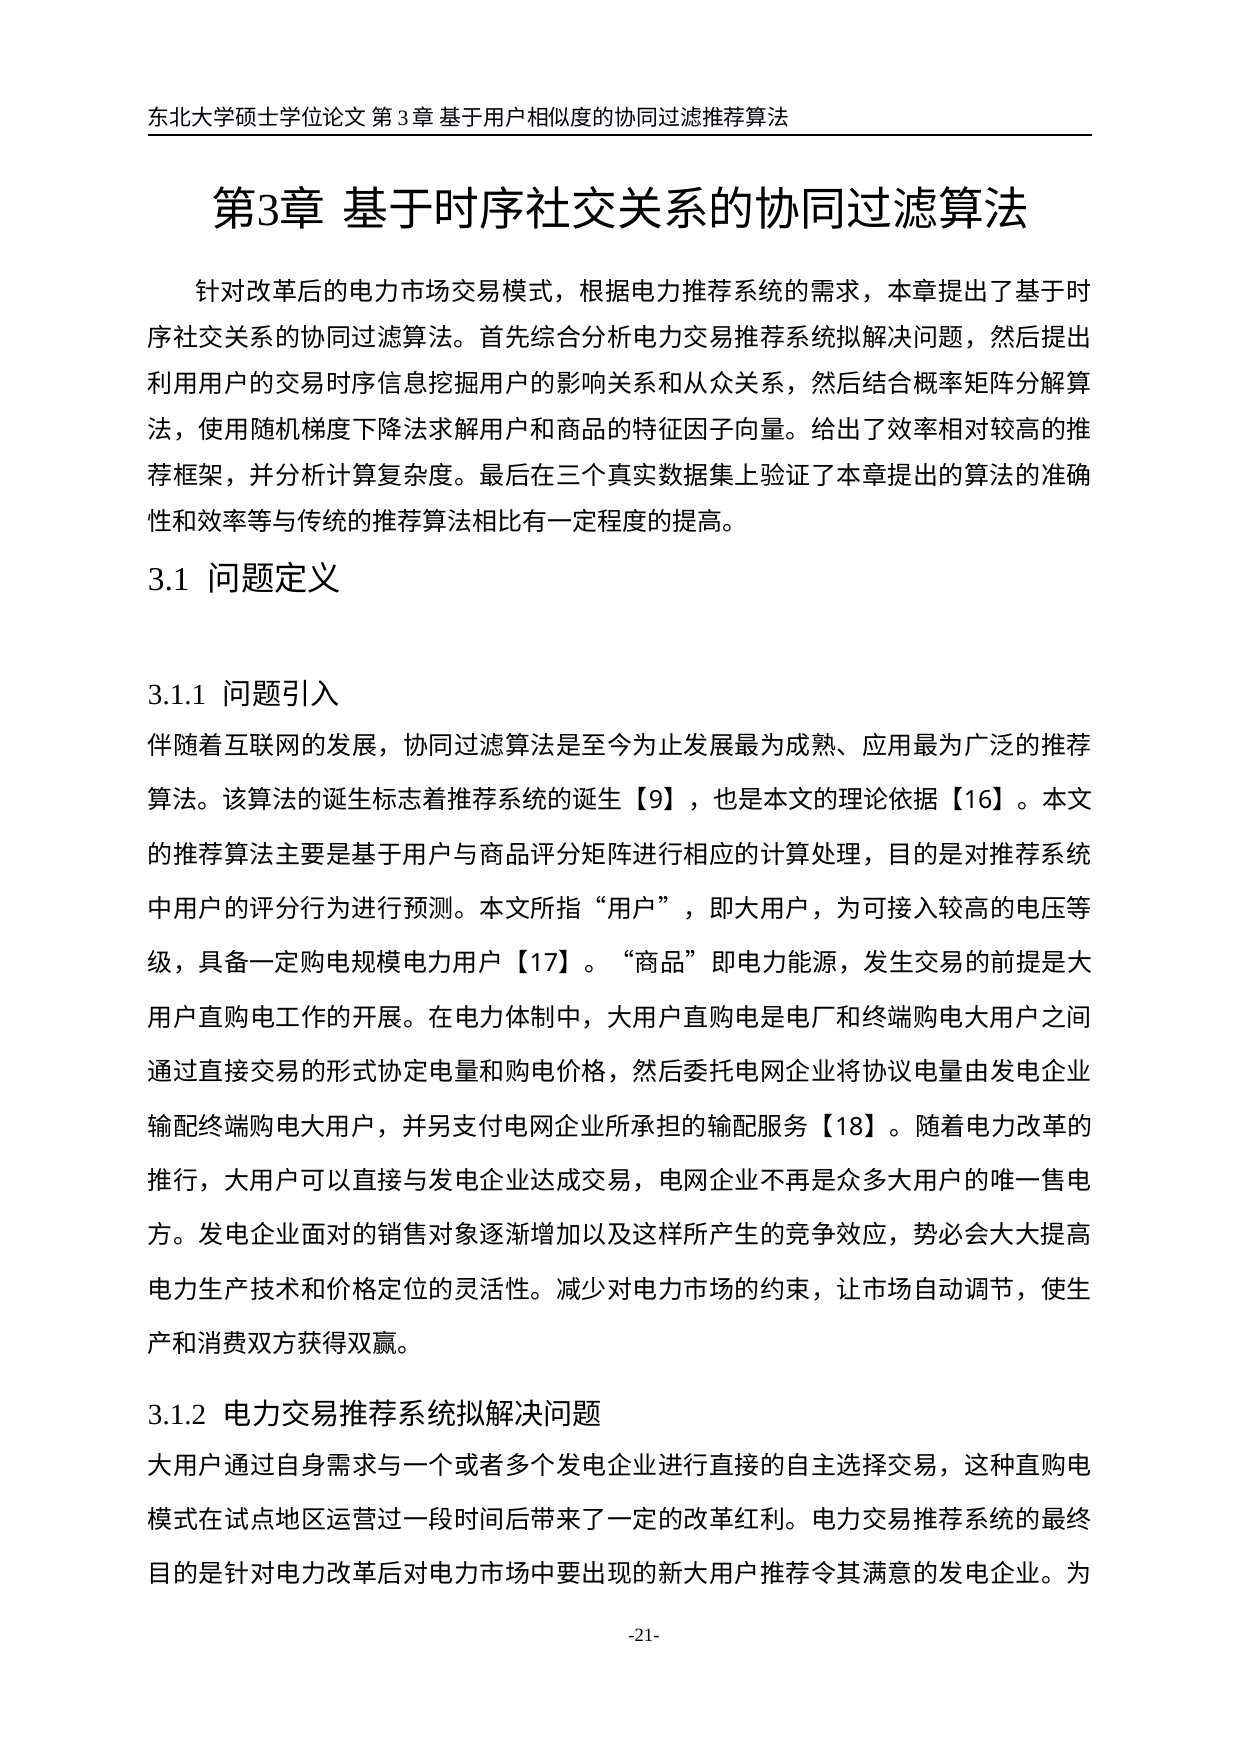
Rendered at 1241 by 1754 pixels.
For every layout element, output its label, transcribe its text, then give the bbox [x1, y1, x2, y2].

subtitle 问题引入 [148, 671, 1092, 713]
subtitle 基于时序社交关系的协同过滤算法 [148, 173, 1092, 239]
text 针对改革后的电力市场交易模式，根据电力推荐系统的需求，本章提出了基于时序社交关系的协同过滤算法。首先综合分析电力交易推荐系统拟解决问题，然后提出利用用户的交易时序信息挖掘用户的影响关系和从众关系，然后结合概率矩阵分解算法，使用随机梯度下降法求解用户和商品的特征因子向量。给出了效率相对较高的推荐框架，并分析计算复杂度。最后在三个真实数据集上验证了本章提出的算法的准确性和效率等与传统的推荐算法相比有一定程度的提高。 [148, 264, 1092, 539]
text 伴随着互联网的发展，协同过滤算法是至今为止发展最为成熟、应用最为广泛的推荐算法。该算法的诞生标志着推荐系统的诞生【9】，也是本文的理论依据【16】。本文的推荐算法主要是基于用户与商品评分矩阵进行相应的计算处理，目的是对推荐系统中用户的评分行为进行预测。本文所指“用户”，即大用户，为可接入较高的电压等级，具备一定购电规模电力用户【17】。“商品”即电力能源，发生交易的前提是大用户直购电工作的开展。在电力体制中，大用户直购电是电厂和终端购电大用户之间通过直接交易的形式协定电量和购电价格，然后委托电网企业将协议电量由发电企业输配终端购电大用户，并另支付电网企业所承担的输配服务【18】。随着电力改革的推行，大用户可以直接与发电企业达成交易，电网企业不再是众多大用户的唯一售电方。发电企业面对的销售对象逐渐增加以及这样所产生的竞争效应，势必会大大提高电力生产技术和价格定位的灵活性。减少对电力市场的约束，让市场自动调节，使生产和消费双方获得双赢。 [148, 725, 1092, 1360]
subtitle 问题定义 [148, 552, 1092, 600]
subtitle 电力交易推荐系统拟解决问题 [148, 1390, 1092, 1433]
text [148, 1445, 1092, 1590]
